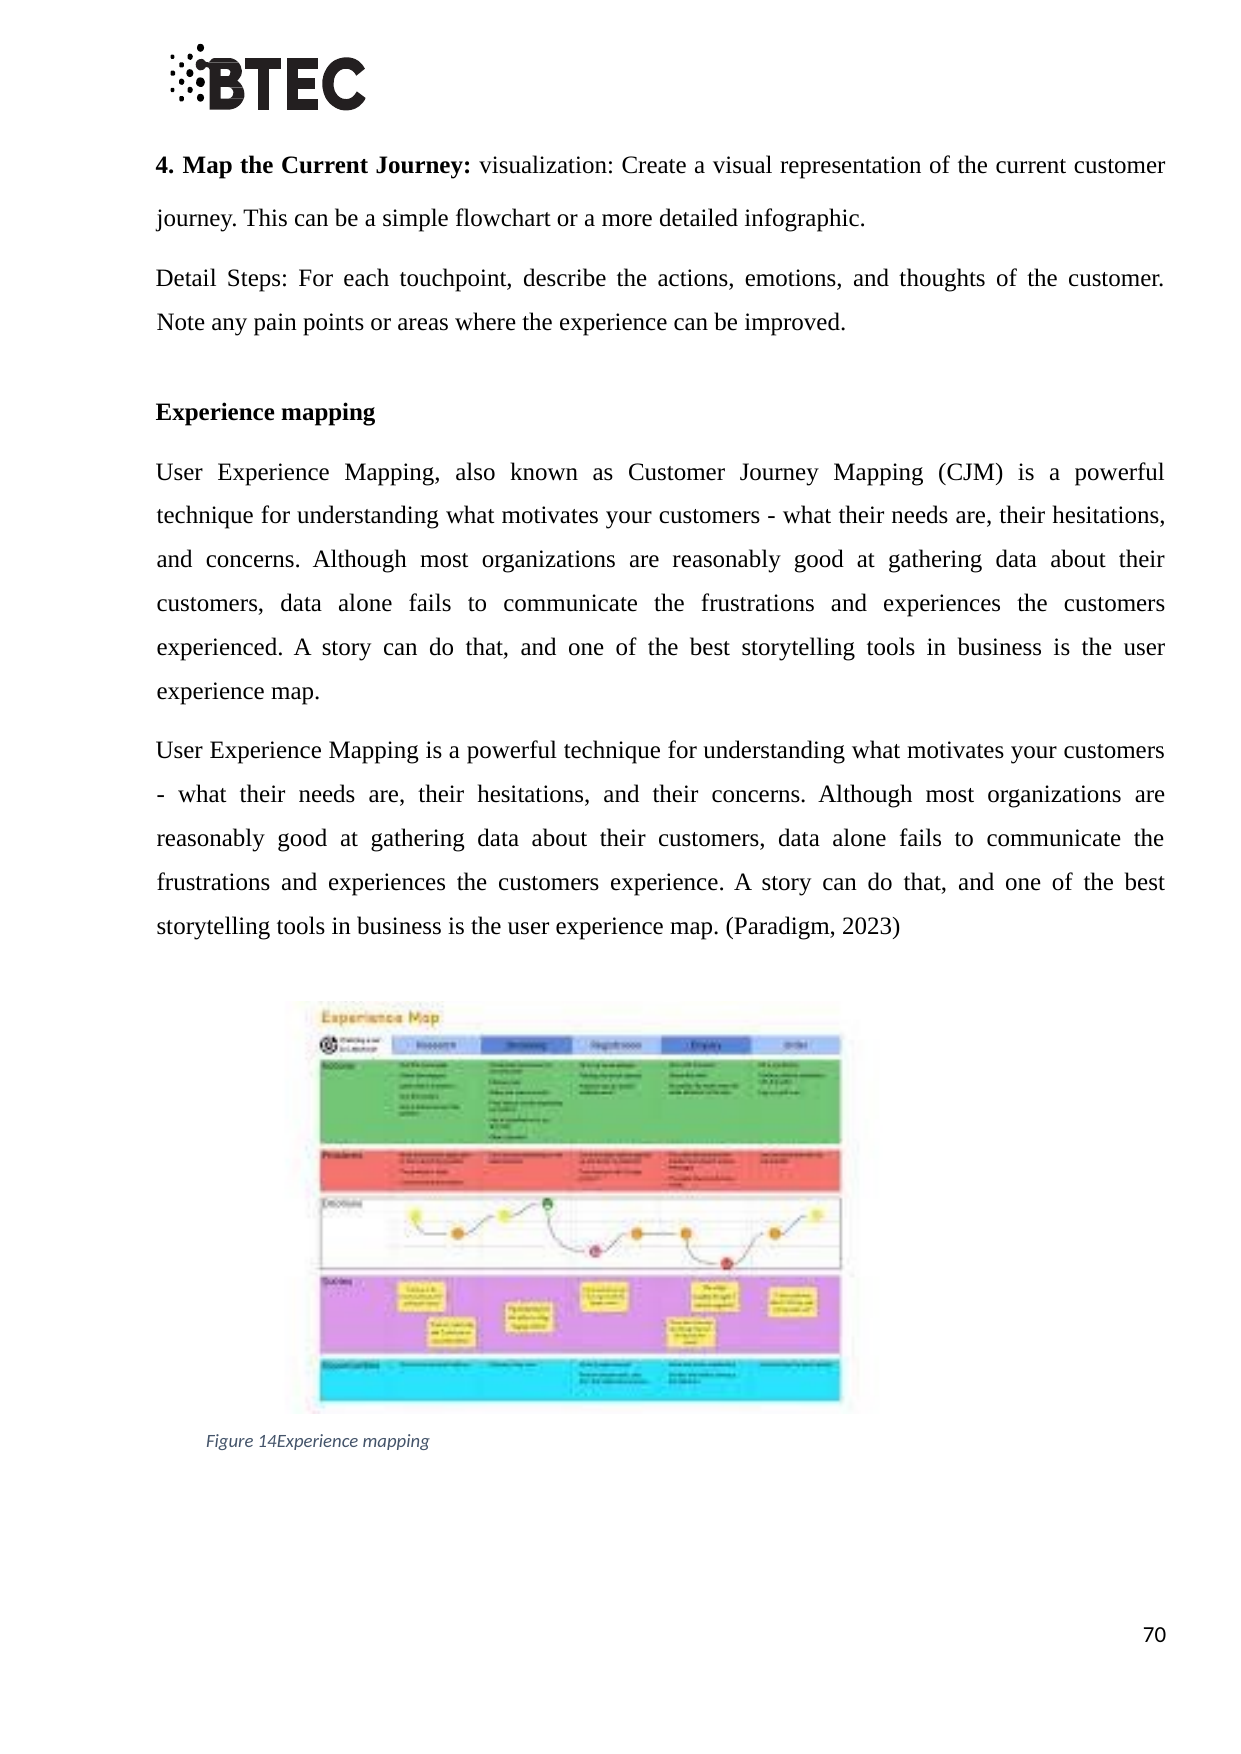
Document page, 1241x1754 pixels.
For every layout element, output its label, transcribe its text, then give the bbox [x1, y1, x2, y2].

text User Experience Mapping is a powerful technique for understanding what motivates your customers - what their needs are, their hesitations, and their concerns. Although most organizations are reasonably good at gathering data about their customers, data alone fails to communicate the frustrations and experiences the customers experience. A story can do that, and one of the best storytelling tools in business is the user experience map. (Paradigm, 2023) [155, 736, 1166, 940]
text Detail Steps: For each touchpoint, describe the actions, emotions, and thoughts of the customer. Note any pain points or areas where the experience can be improved. [155, 263, 1166, 336]
picture [255, 80, 318, 110]
text Figure 14Experience mapping [150, 1429, 1166, 1452]
subtitle Experience mapping [155, 397, 1166, 426]
text 4. Map the Current Journey: visualization: Create a visual representation of the current customer journey. This can be a simple flowchart or a more detailed infographic. [155, 150, 1166, 232]
picture [207, 1001, 953, 1414]
text User Experience Mapping, also known as Customer Journey Mapping (CJM) is a powerful technique for understanding what motivates your customers - what their needs are, their hesitations, and concerns. Although most organizations are reasonably good at gathering data about their customers, data alone fails to communicate the frustrations and experiences the customers experienced. A story can do that, and one of the best storytelling tools in business is the user experience map. [155, 457, 1166, 705]
